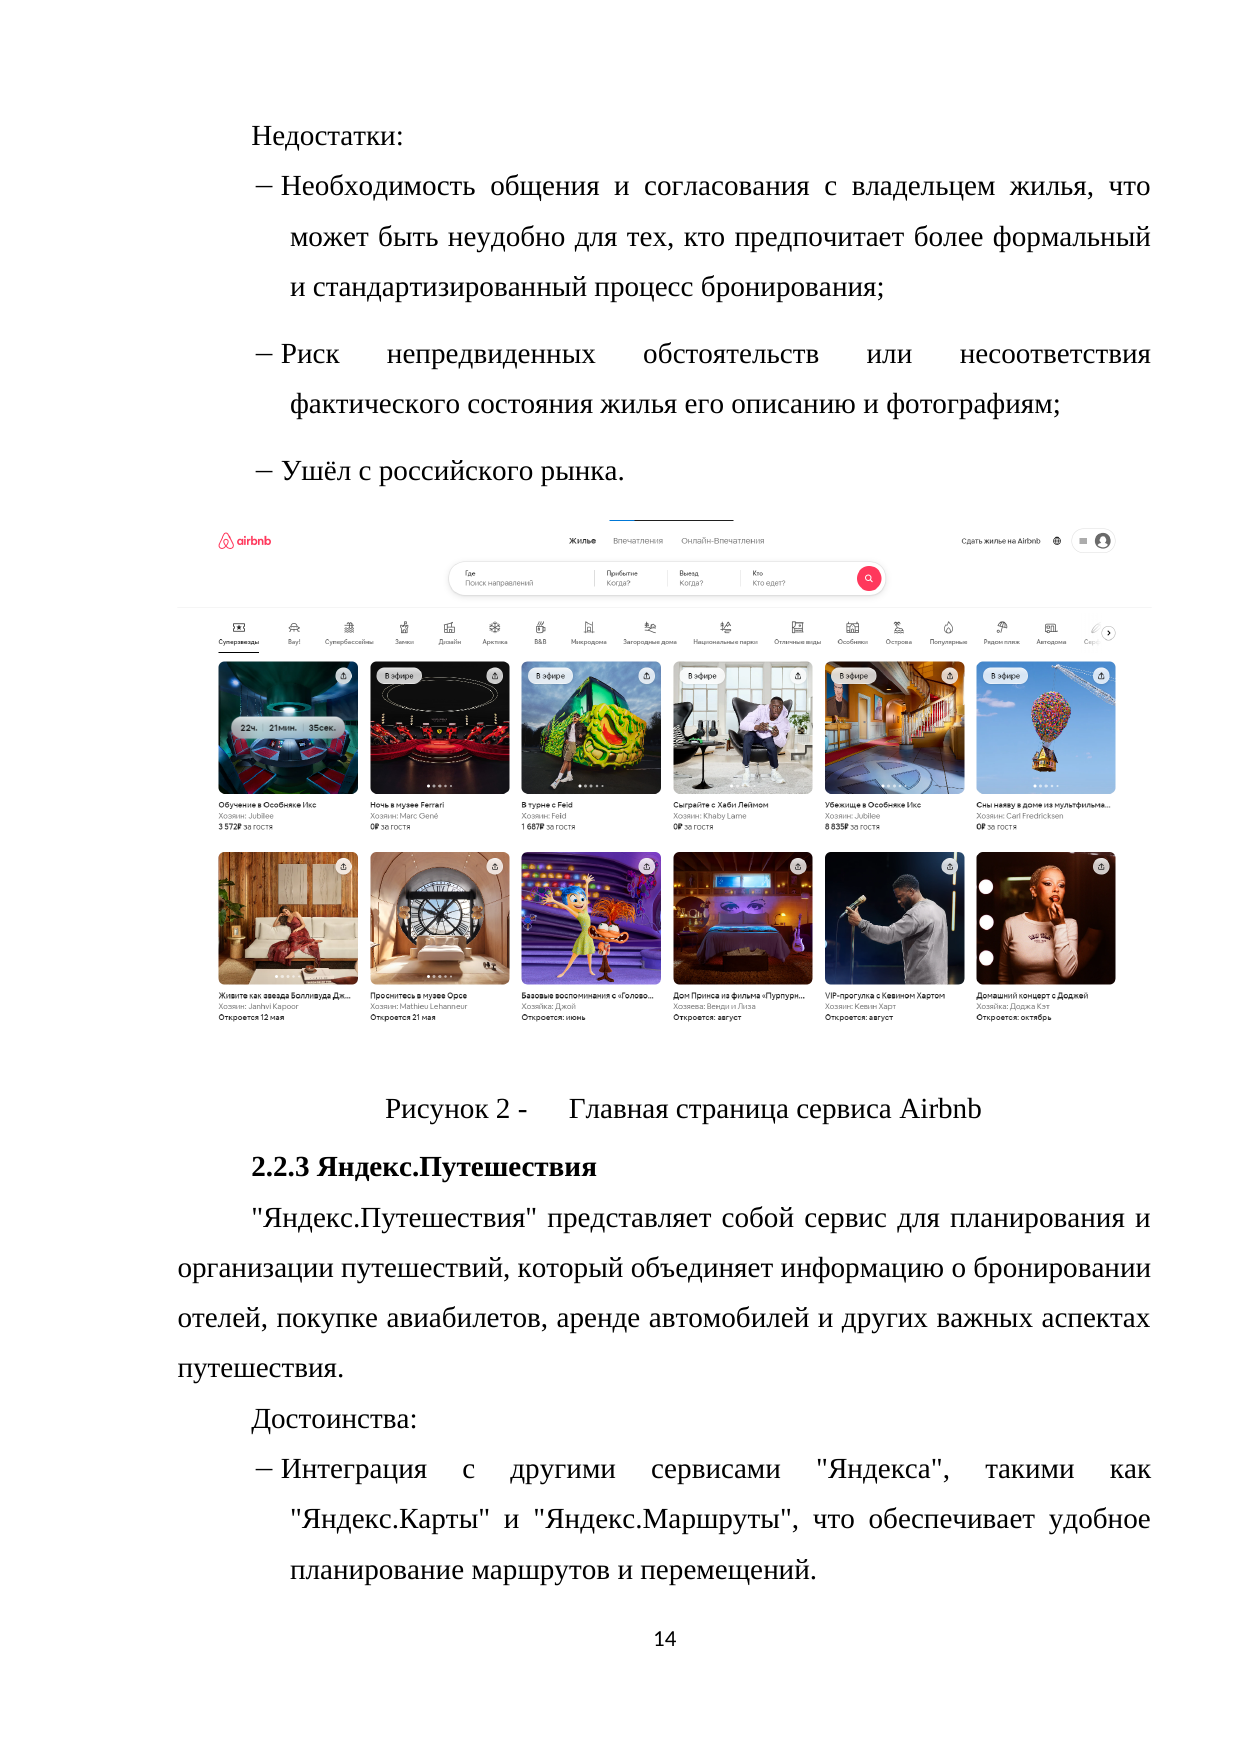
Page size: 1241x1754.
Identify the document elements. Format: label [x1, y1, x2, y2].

picture [177, 520, 1152, 1049]
